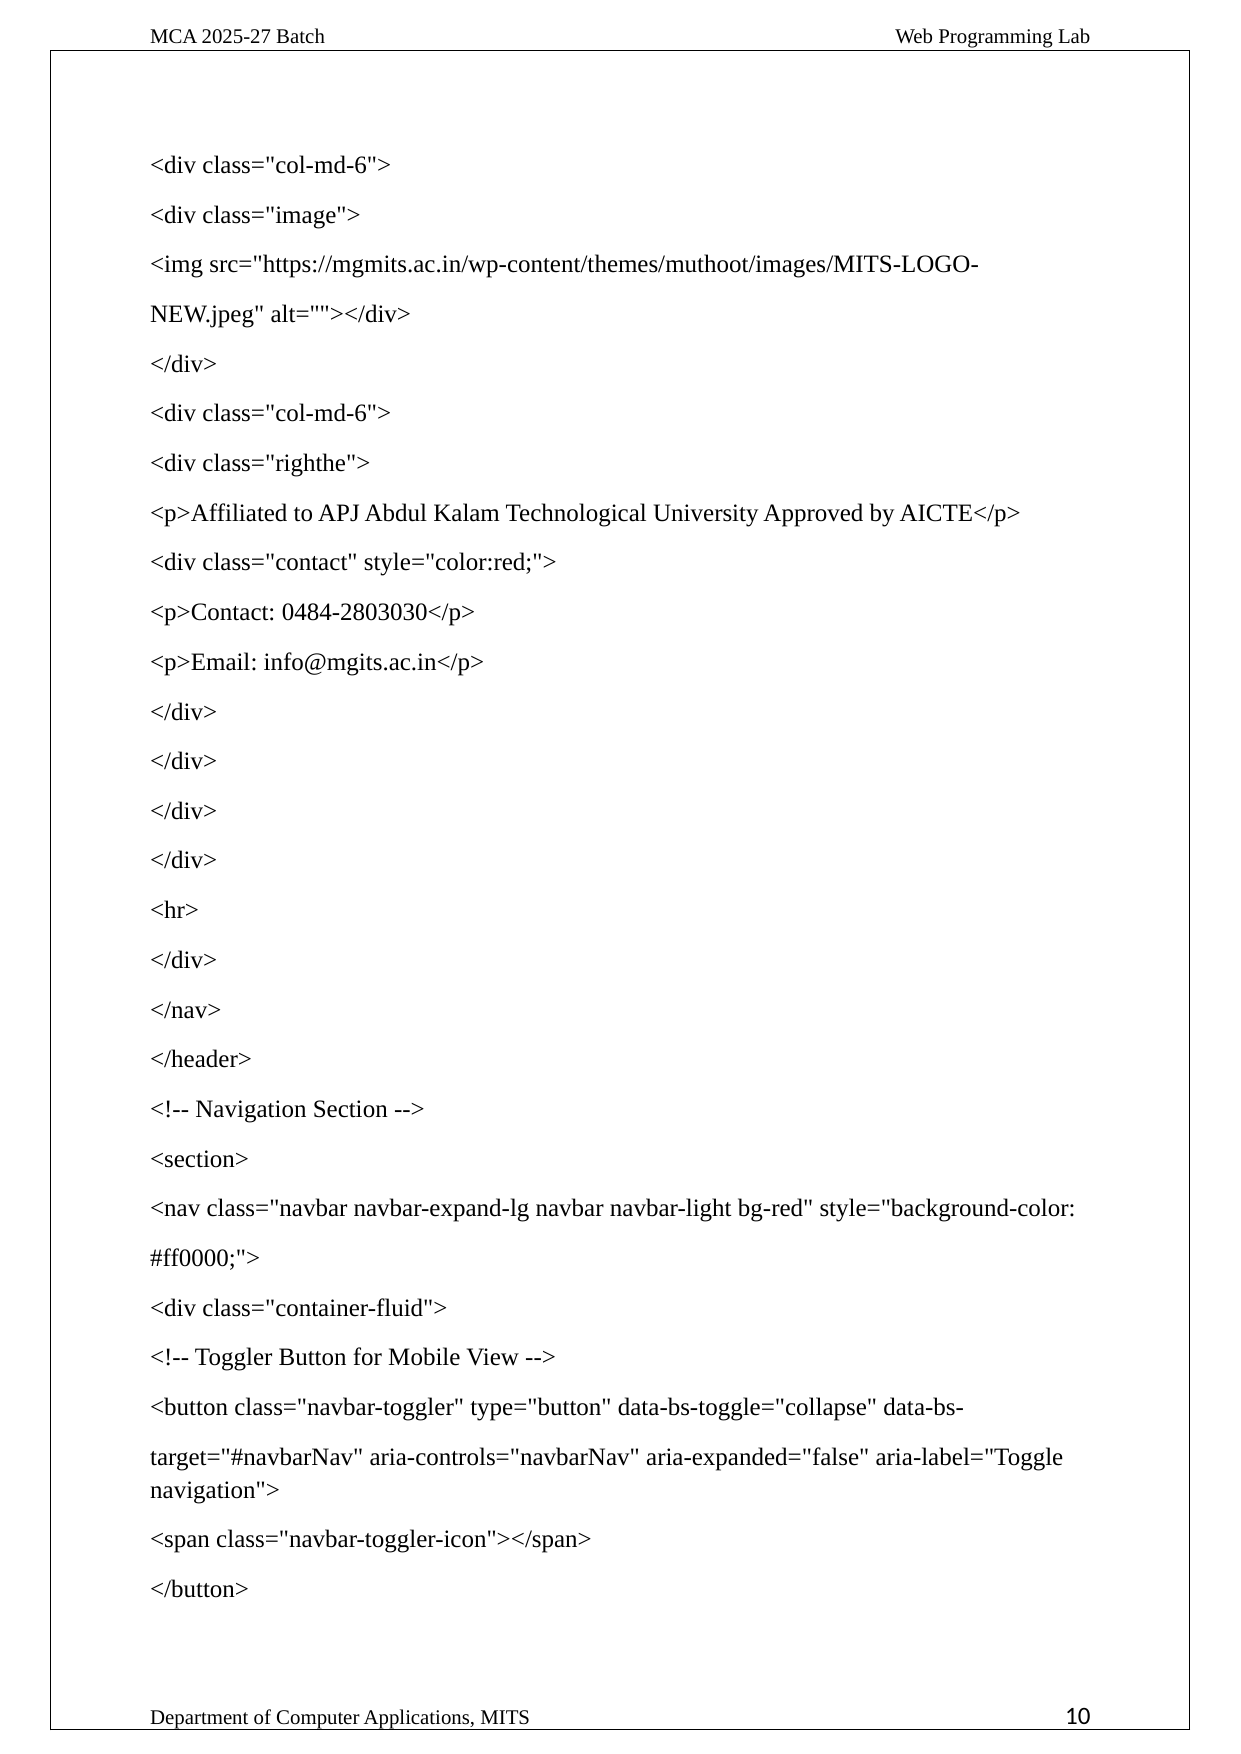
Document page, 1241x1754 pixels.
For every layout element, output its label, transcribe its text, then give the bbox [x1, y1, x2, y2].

text <div class="col-md-6"> [150, 398, 1090, 427]
text <button class="navbar-toggler" type="button" data-bs-toggle="collapse" data-bs- [150, 1392, 1090, 1421]
text NEW.jpeg" alt=""></div> [150, 299, 1090, 328]
text <img src="https://mgmits.ac.in/wp-content/themes/muthoot/images/MITS-LOGO- [150, 249, 1090, 278]
text <div class="col-md-6"> [150, 150, 1090, 179]
text </button> [150, 1574, 1090, 1603]
text </div> [150, 846, 1090, 874]
text <div class="righthe"> [150, 448, 1090, 477]
text #ff0000;"> [150, 1243, 1090, 1272]
text <!-- Toggler Button for Mobile View --> [150, 1342, 1090, 1371]
text <section> [150, 1144, 1090, 1172]
text <hr> [150, 895, 1090, 924]
text </div> [150, 796, 1090, 825]
text <span class="navbar-toggler-icon"></span> [150, 1524, 1090, 1553]
text </header> [150, 1044, 1090, 1073]
text <div class="contact" style="color:red;"> [150, 547, 1090, 576]
text <p>Affiliated to APJ Abdul Kalam Technological University Approved by AICTE</p> [150, 498, 1090, 527]
text <nav class="navbar navbar-expand-lg navbar navbar-light bg-red" style="background-color: [150, 1193, 1090, 1222]
text <p>Contact: 0484-2803030</p> [150, 597, 1090, 626]
text <div class="container-fluid"> [150, 1293, 1090, 1322]
text <!-- Navigation Section --> [150, 1094, 1090, 1123]
text target="#navbarNav" aria-controls="navbarNav" aria-expanded="false" aria-label="Toggle navigation"> [150, 1442, 1090, 1504]
text </div> [150, 746, 1090, 775]
text </nav> [150, 995, 1090, 1023]
text </div> [150, 697, 1090, 725]
text <div class="image"> [150, 200, 1090, 228]
text </div> [150, 945, 1090, 974]
text </div> [150, 349, 1090, 377]
text <p>Email: info@mgits.ac.in</p> [150, 647, 1090, 676]
